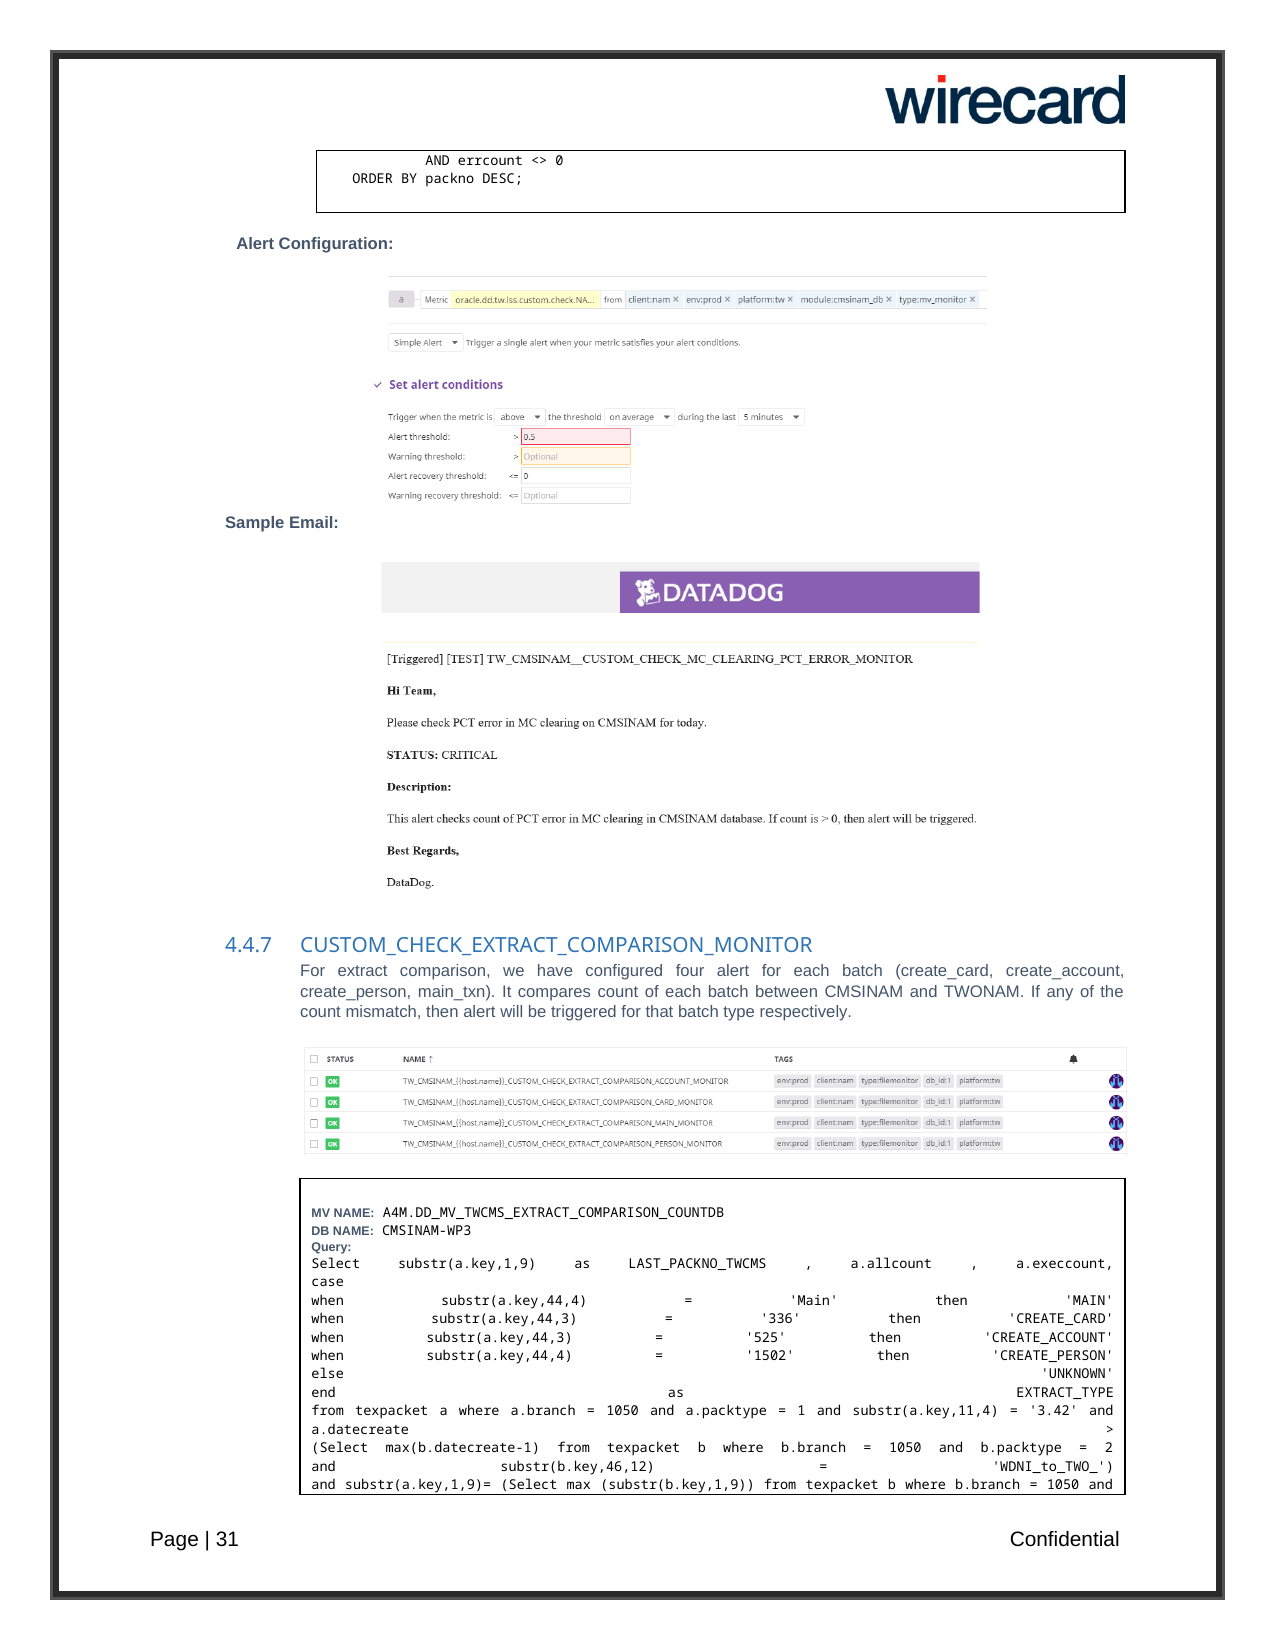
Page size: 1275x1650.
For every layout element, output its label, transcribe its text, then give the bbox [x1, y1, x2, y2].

picture [374, 274, 987, 512]
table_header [301, 1179, 1124, 1493]
text Sample Email: [150, 513, 1125, 532]
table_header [317, 151, 1124, 212]
list For extract comparison, we have configured four alert for each batch (create_card, create_account, create_person, main_txn). It compares count of each batch between CMSINAM and TWONAM. If any of the count mismatch, then alert will be triggered for that batch type respectively. [300, 961, 1125, 1021]
picture [300, 1043, 1129, 1156]
subtitle 4.4.7 CUSTOM_CHECK_EXTRACT_COMPARISON_MONITOR [150, 930, 1125, 959]
picture [381, 554, 980, 900]
picture [885, 75, 1125, 124]
text Alert Configuration: [161, 233, 1125, 253]
